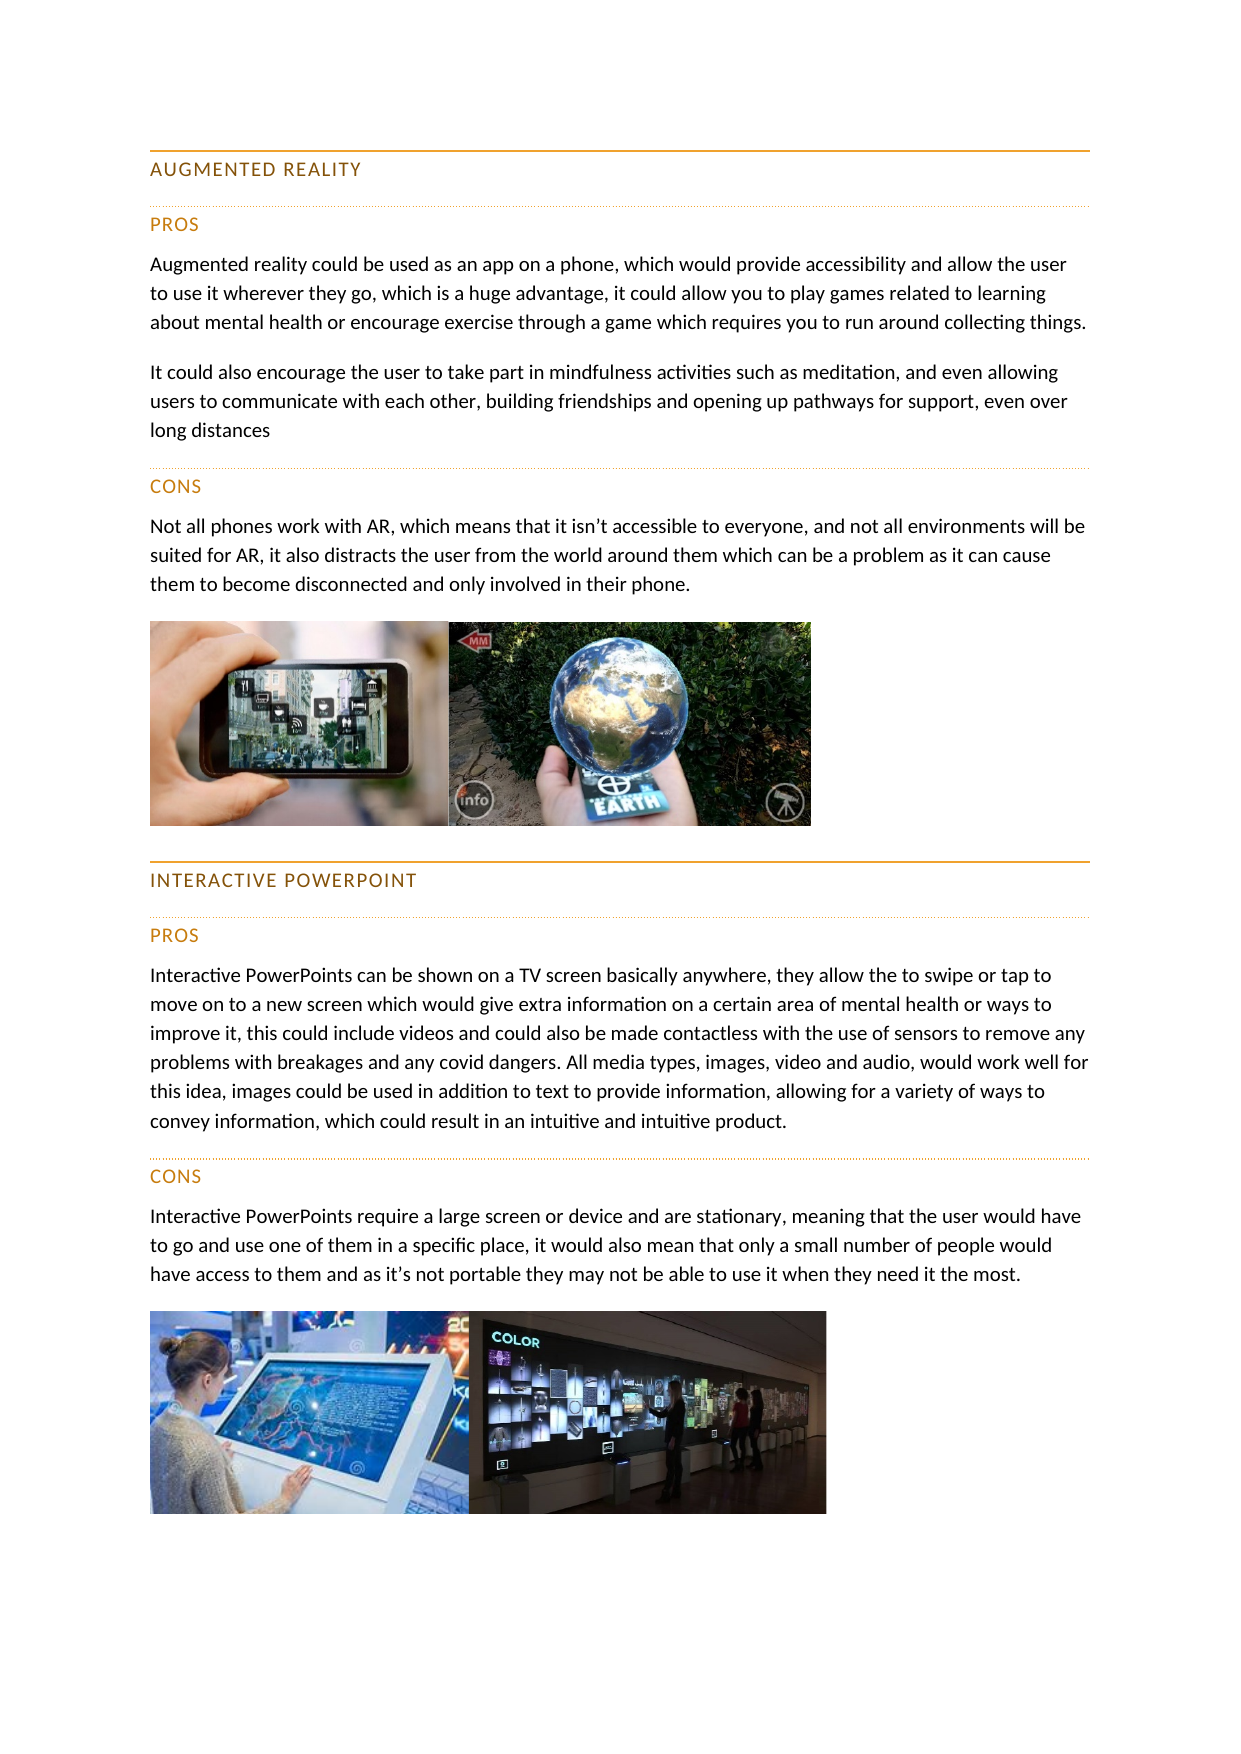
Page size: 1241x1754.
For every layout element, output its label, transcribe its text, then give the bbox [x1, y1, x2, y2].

subtitle pros [150, 917, 1090, 948]
text Interactive PowerPoints require a large screen or device and are stationary, meaning that the user would have to go and use one of them in a specific place, it would also mean that only a small number of people would have access to them and as it’s not portable they may not be able to use it when they need it the most. [150, 1203, 1090, 1287]
subtitle cons [150, 1158, 1090, 1189]
subtitle Interactive PowerPoint [150, 863, 1090, 892]
text Interactive PowerPoints can be shown on a TV screen basically anywhere, they allow the to swipe or tap to move on to a new screen which would give extra information on a certain area of mental health or ways to improve it, this could include videos and could also be made contactless with the use of sensors to remove any problems with breakages and any covid dangers. All media types, images, video and audio, would work well for this idea, images could be used in addition to text to provide information, allowing for a variety of ways to convey information, which could result in an intuitive and intuitive product. [150, 962, 1090, 1133]
text Not all phones work with AR, which means that it isn’t accessible to everyone, and not all environments will be suited for AR, it also distracts the user from the world around them which can be a problem as it can cause them to become disconnected and only involved in their phone. [150, 513, 1090, 597]
picture [150, 621, 811, 826]
subtitle Augmented reality [150, 152, 1090, 181]
text It could also encourage the user to take part in mindfulness activities such as meditation, and even allowing users to communicate with each other, building friendships and opening up pathways for support, even over long distances [150, 359, 1090, 443]
text Augmented reality could be used as an app on a phone, which would provide accessibility and allow the user to use it wherever they go, which is a huge advantage, it could allow you to play games related to learning about mental health or encourage exercise through a game which requires you to run around collecting things. [150, 251, 1090, 335]
picture [150, 1311, 827, 1514]
subtitle Cons [150, 468, 1090, 499]
subtitle Pros [150, 206, 1090, 237]
